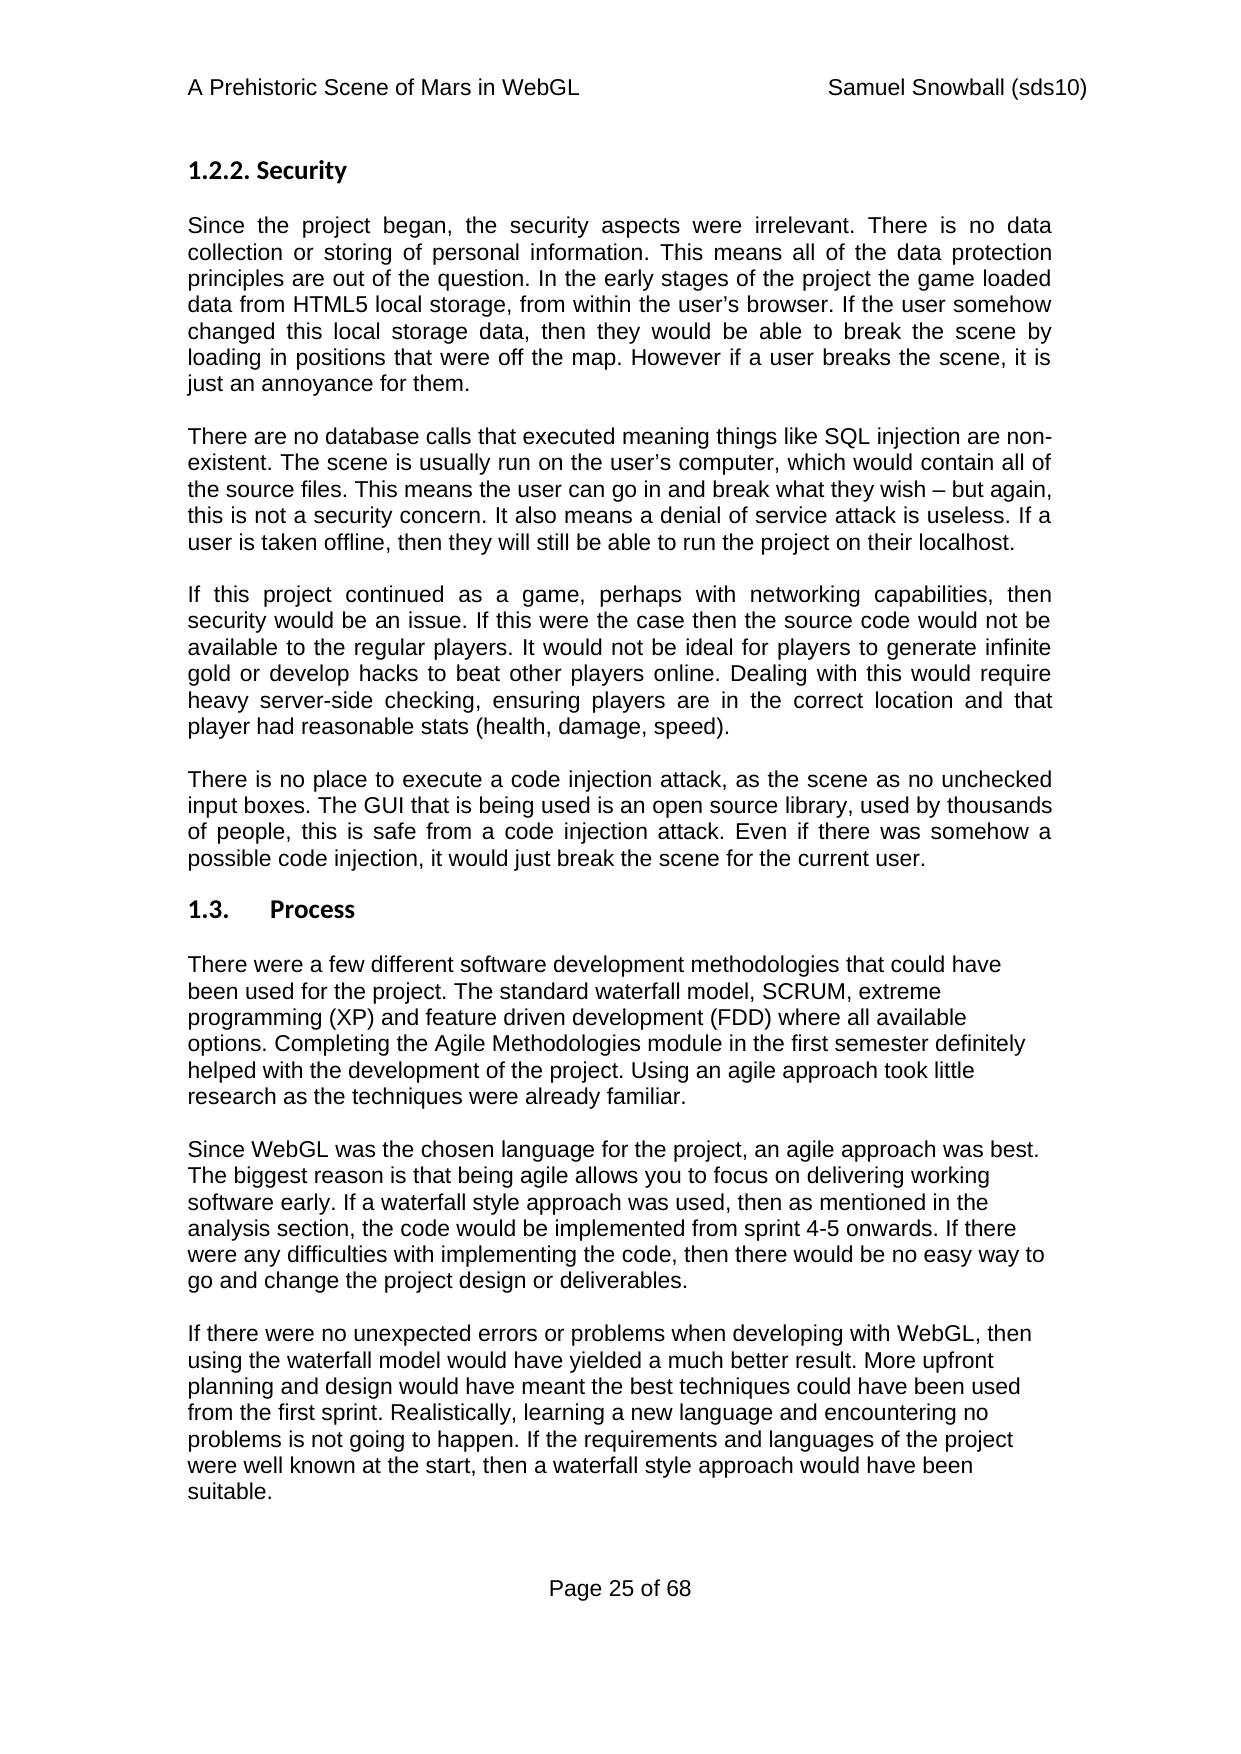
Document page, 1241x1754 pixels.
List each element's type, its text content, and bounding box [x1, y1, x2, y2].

text If this project continued as a game, perhaps with networking capabilities, then security would be an issue. If this were the case then the source code would not be available to the regular players. It would not be ideal for players to generate infinite gold or develop hacks to beat other players online. Dealing with this would require heavy server-side checking, ensuring players are in the correct location and that player had reasonable stats (health, damage, speed). [187, 443, 1053, 601]
subtitle Process [187, 753, 1053, 786]
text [187, 153, 1053, 258]
text There is no place to execute a code injection attack, as the scene as no unchecked input boxes. The GUI that is being used is an open source library, used by thousands of people, this is safe from a code injection attack. Even if there was somehow a possible code injection, it would just break the scene for the current user. [187, 627, 1053, 733]
text There are no database calls that executed meaning things like SQL injection are non-existent. The scene is usually run on the user’s computer, which would contain all of the source files. This means the user can go in and break what they wish – but again, this is not a security concern. It also means a denial of service attack is useless. If a user is taken offline, then they will still be able to run the project on their localhost. [187, 284, 1053, 416]
text An agile approach allows documentation to be written after the story or feature is complete. This means it is unlikely that the documentation will have to later be changed. With a waterfall style approach the documentation is written early, even before the code is implemented. If there are any problems implementing the design and an alternative approach ends up being used, then the documentation also has to be rewritten wasting lots of time. [187, 1393, 1053, 1551]
text Since WebGL was the chosen language for the project, an agile approach was best. The biggest reason is that being agile allows you to focus on delivering working software early. If a waterfall style approach was used, then as mentioned in the analysis section, the code would be implemented from sprint 4-5 onwards. If there were any difficulties with implementing the code, then there would be no easy way to go and change the project design or deliverables. [187, 997, 1053, 1155]
text There were a few different software development methodologies that could have been used for the project. The standard waterfall model, SCRUM, extreme programming (XP) and feature driven development (FDD) where all available options. Completing the Agile Methodologies module in the first semester definitely helped with the development of the project. Using an agile approach took little research as the techniques were already familiar. [187, 813, 1053, 971]
text If there were no unexpected errors or problems when developing with WebGL, then using the waterfall model would have yielded a much better result. More upfront planning and design would have meant the best techniques could have been used from the first sprint. Realistically, learning a new language and encountering no problems is not going to happen. If the requirements and languages of the project were well known at the start, then a waterfall style approach would have been suitable. [187, 1182, 1053, 1366]
